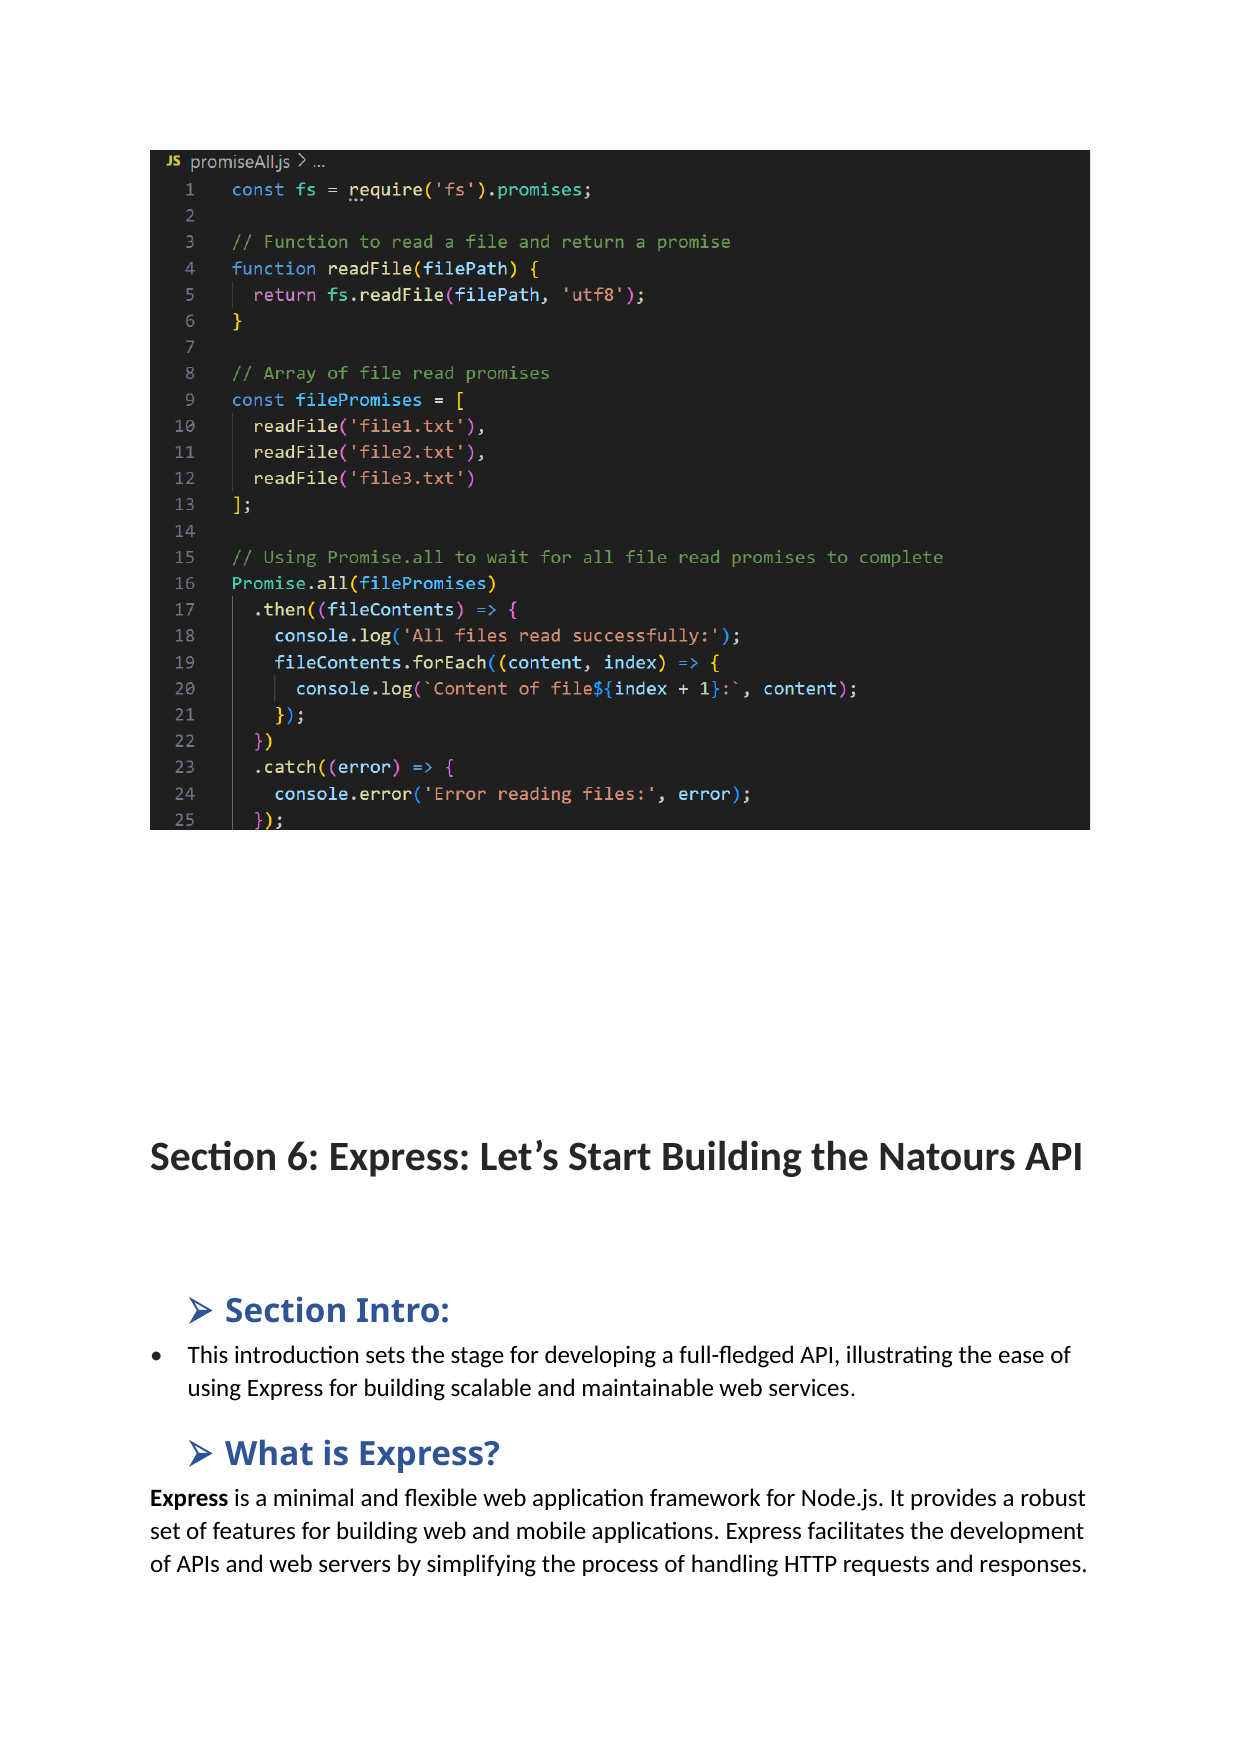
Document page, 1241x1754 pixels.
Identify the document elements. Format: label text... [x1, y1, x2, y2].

subtitle What is Express? [187, 1430, 1090, 1475]
subtitle Section Intro: [187, 1287, 1090, 1332]
text Express is a minimal and flexible web application framework for Node.js. It provides a robust set of features for building web and mobile applications. Express facilitates the development of APIs and web servers by simplifying the process of handling HTTP requests and responses. [150, 1482, 1090, 1578]
list This introduction sets the stage for developing a full-fledged API, illustrating the ease of using Express for building scalable and maintainable web services. [150, 1339, 1090, 1402]
picture [150, 150, 1091, 830]
text Section 6: Express: Let’s Start Building the Natours API [150, 1130, 1090, 1181]
